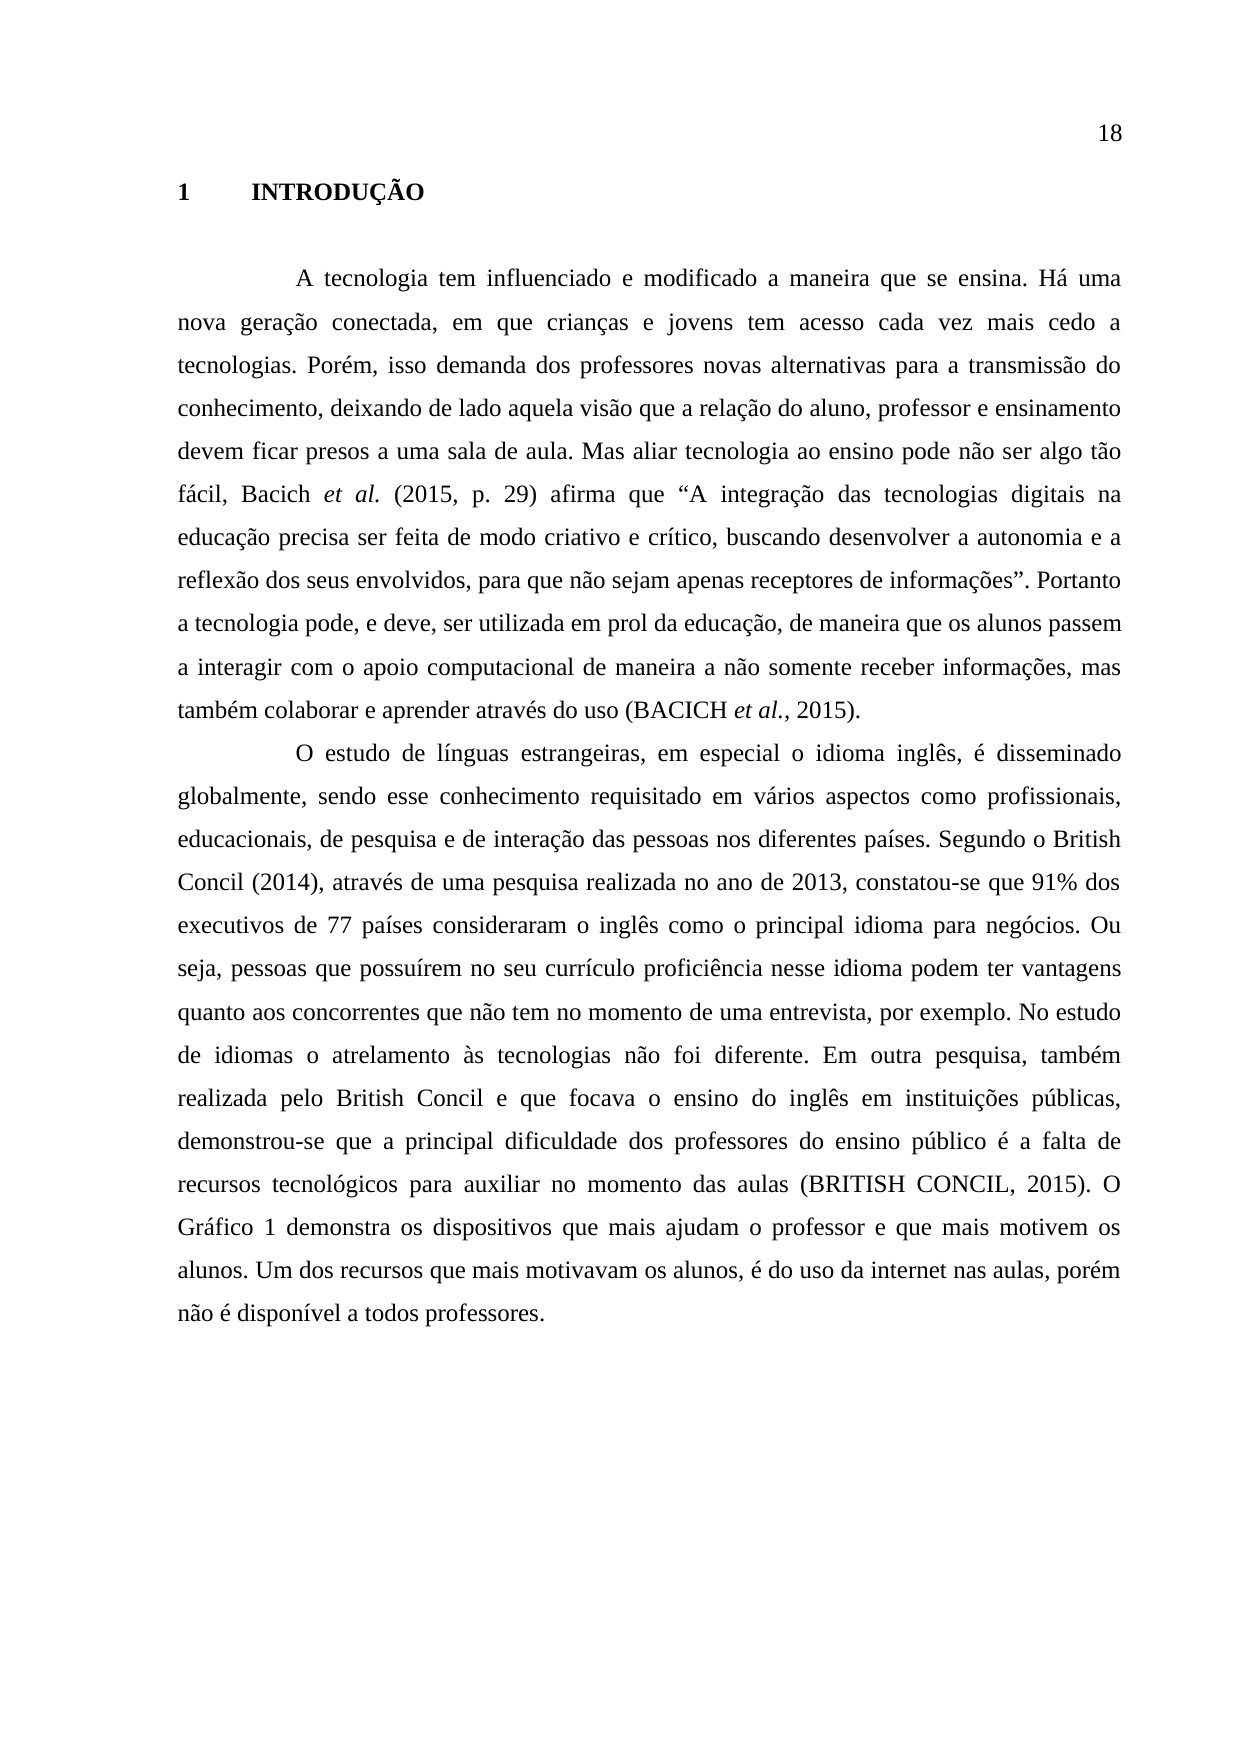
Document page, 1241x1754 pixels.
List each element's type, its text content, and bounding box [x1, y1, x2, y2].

text O estudo de línguas estrangeiras, em especial o idioma inglês, é disseminado globalmente, sendo esse conhecimento requisitado em vários aspectos como profissionais, educacionais, de pesquisa e de interação das pessoas nos diferentes países. Segundo o British Concil (2014), através de uma pesquisa realizada no ano de 2013, constatou-se que 91% dos executivos de 77 países consideraram o inglês como o principal idioma para negócios. Ou seja, pessoas que possuírem no seu currículo proficiência nesse idioma podem ter vantagens quanto aos concorrentes que não tem no momento de uma entrevista, por exemplo. No estudo de idiomas o atrelamento às tecnologias não foi diferente. Em outra pesquisa, também realizada pelo British Concil e que focava o ensino do inglês em instituições públicas, demonstrou-se que a principal dificuldade dos professores do ensino público é a falta de recursos tecnológicos para auxiliar no momento das aulas (BRITISH CONCIL, 2015). O Gráfico 1 demonstra os dispositivos que mais ajudam o professor e que mais motivem os alunos. Um dos recursos que mais motivavam os alunos, é do uso da internet nas aulas, porém não é disponível a todos professores. [177, 738, 1122, 1327]
text A tecnologia tem influenciado e modificado a maneira que se ensina. Há uma nova geração conectada, em que crianças e jovens tem acesso cada vez mais cedo a tecnologias. Porém, isso demanda dos professores novas alternativas para a transmissão do conhecimento, deixando de lado aquela visão que a relação do aluno, professor e ensinamento devem ficar presos a uma sala de aula. Mas aliar tecnologia ao ensino pode não ser algo tão fácil, Bacich et al. (2015, p. 29) afirma que “A integração das tecnologias digitais na educação precisa ser feita de modo criativo e crítico, buscando desenvolver a autonomia e a reflexão dos seus envolvidos, para que não sejam apenas receptores de informações”. Portanto a tecnologia pode, e deve, ser utilizada em prol da educação, de maneira que os alunos passem a interagir com o apoio computacional de maneira a não somente receber informações, mas também colaborar e aprender através do uso (BACICH et al., 2015). [177, 263, 1122, 723]
subtitle INTRODUÇÃO [177, 177, 1122, 206]
